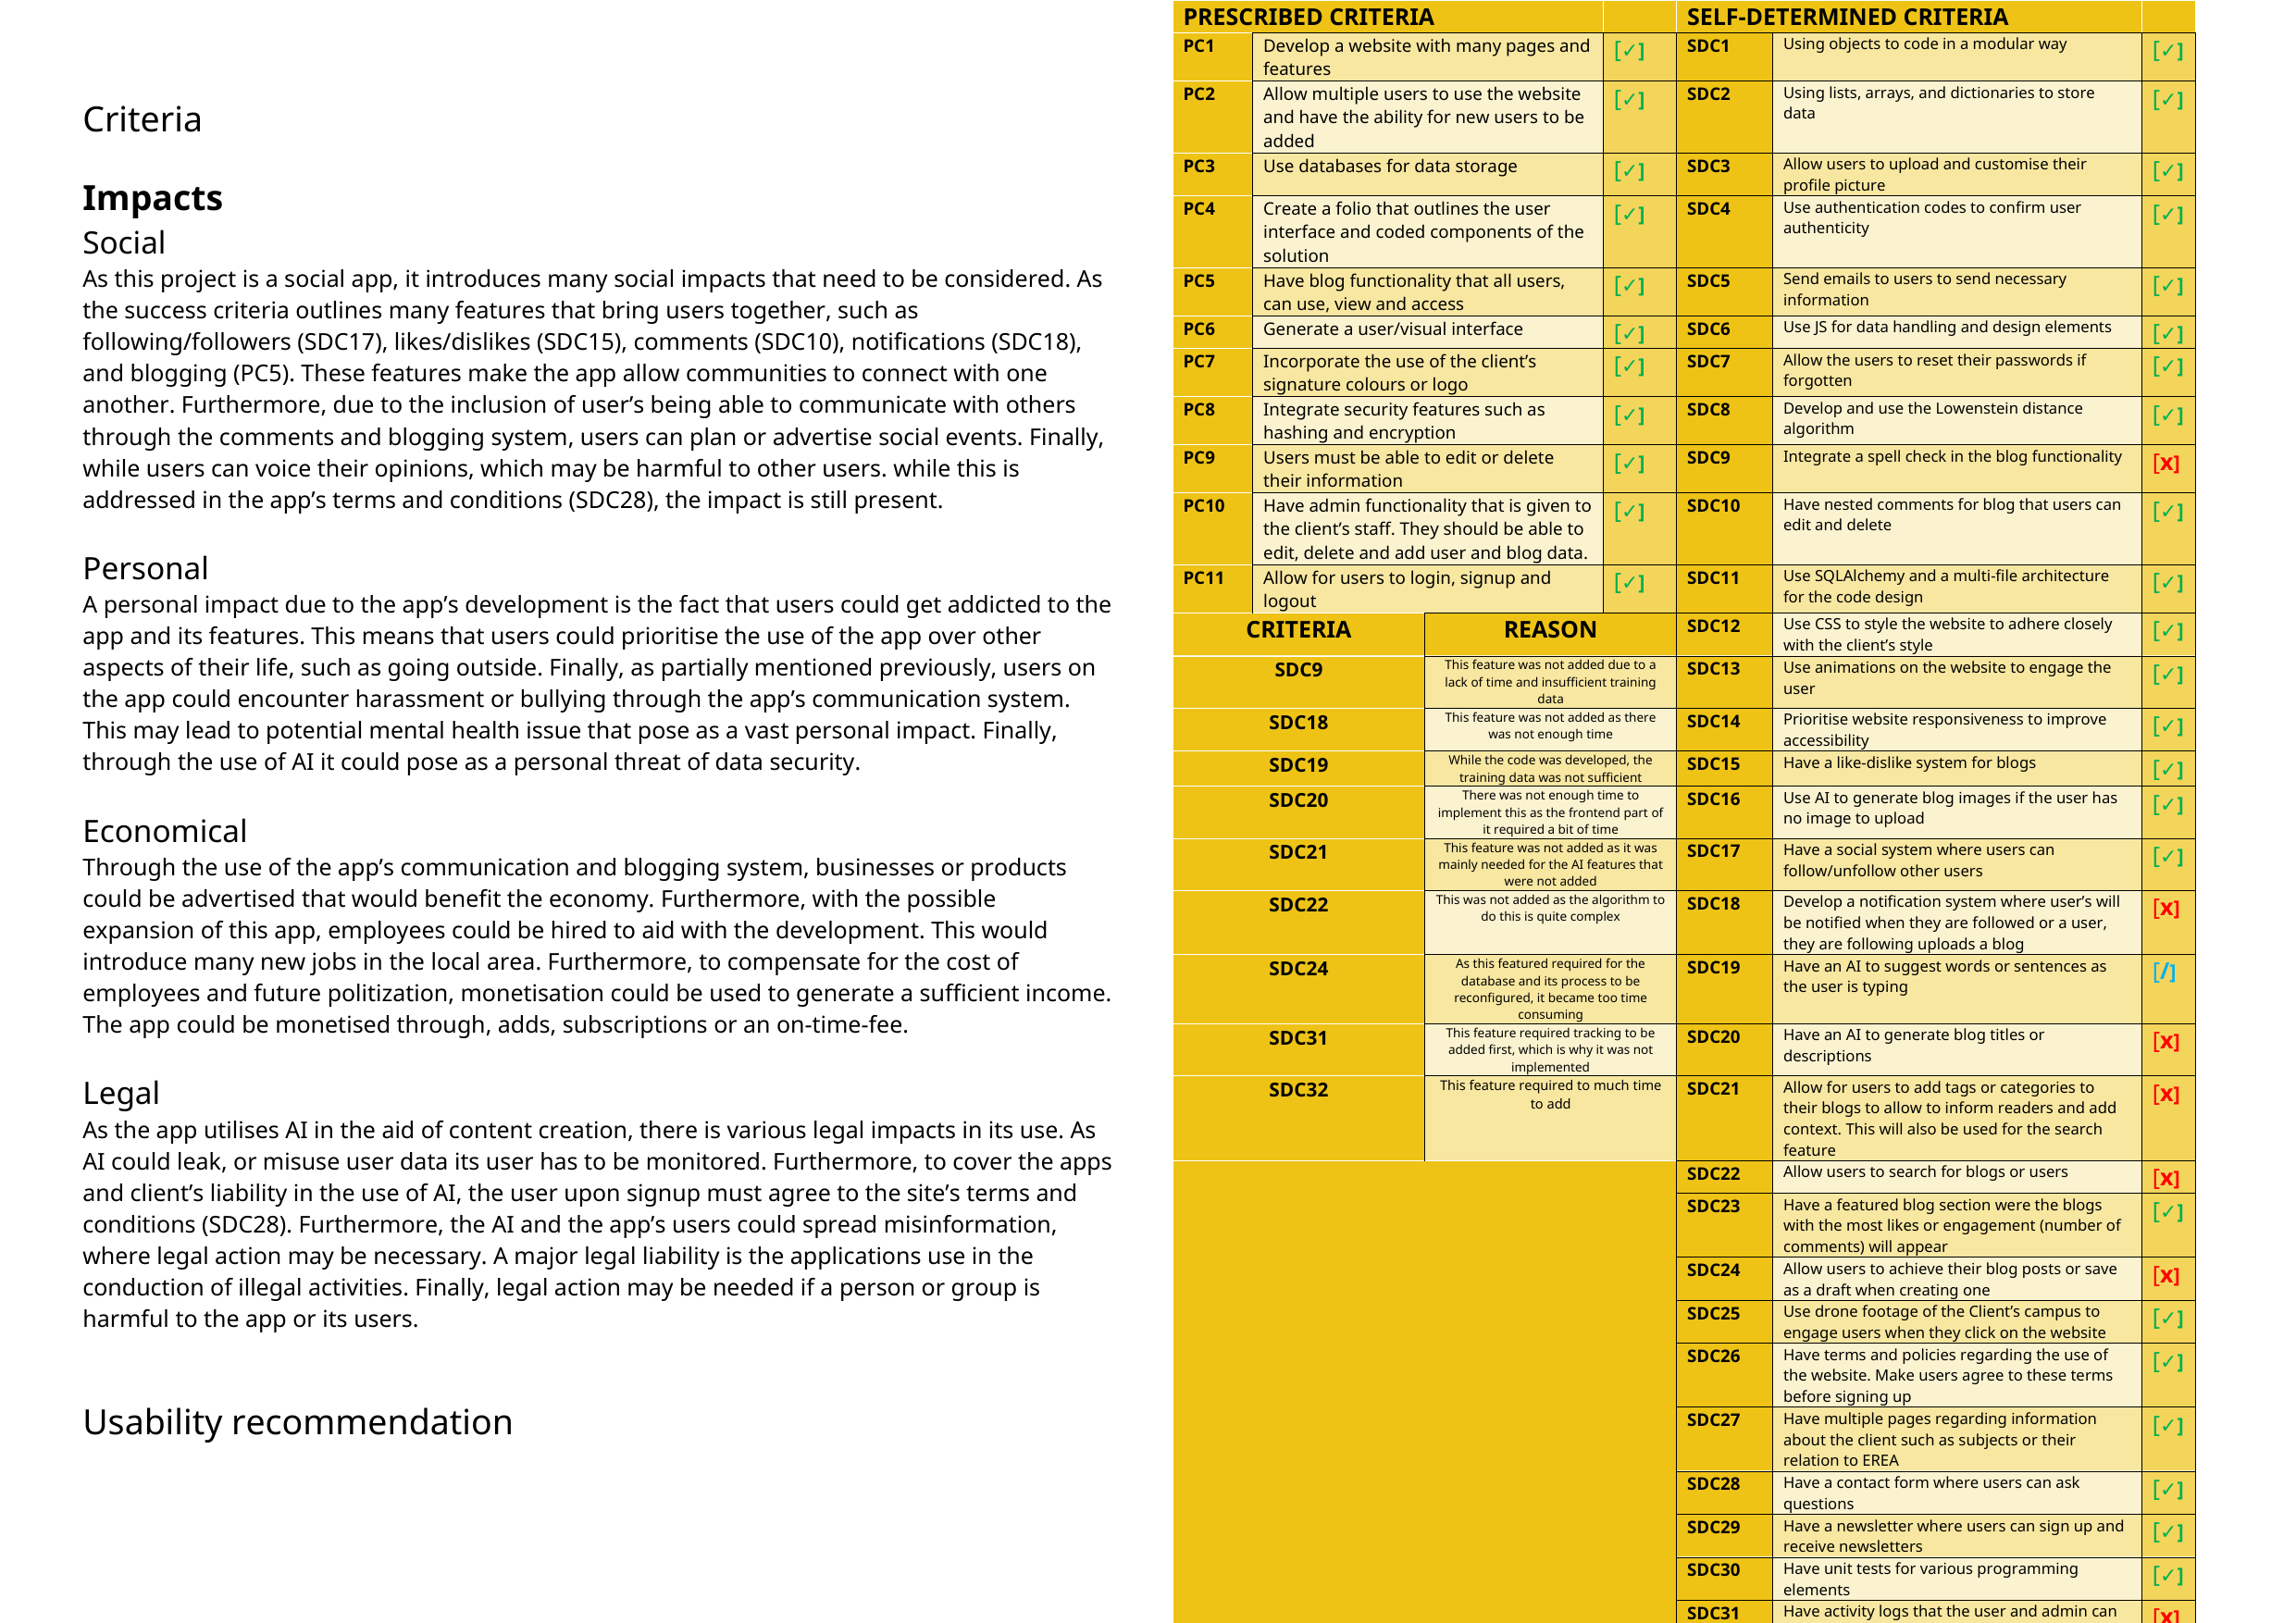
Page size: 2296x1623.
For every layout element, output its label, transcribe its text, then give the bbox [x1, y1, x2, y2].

table_cell Develop and use the Lowenstein distance algorithm [1773, 397, 2141, 444]
table_cell Use animations on the website to engage the user [1773, 657, 2141, 708]
table_cell [✓] [1604, 349, 1676, 396]
table_cell SDC20 [1173, 787, 1424, 838]
table_cell SDC26 [1677, 1344, 1772, 1406]
table_cell [✓] [2142, 196, 2195, 267]
table_cell Integrate security features such as hashing and encryption [1253, 397, 1603, 444]
table_cell [✓] [1604, 196, 1676, 267]
table_cell PC10 [1173, 493, 1252, 564]
table_cell PC6 [1173, 316, 1252, 348]
table_cell SDC1 [1677, 33, 1772, 81]
table_cell [x] [2142, 1024, 2195, 1075]
table_cell [/] [2142, 955, 2195, 1023]
table_cell Use drone footage of the Client’s campus to engage users when they click on the website [1773, 1301, 2141, 1343]
table_cell SDC20 [1677, 1024, 1772, 1075]
table_cell Using lists, arrays, and dictionaries to store data [1773, 81, 2141, 153]
table_cell PC2 [1173, 81, 1252, 153]
text A personal impact due to the app’s development is the fact that users could get addicted to the app and its features. This means that users could prioritise the use of the app over other aspects of their life, such as going outside. Finally, as partially mentioned previously, users on the app could encounter harassment or bullying through the app’s communication system. This may lead to potential mental health issue that pose as a vast personal impact. Finally, through the use of AI it could pose as a personal threat of data security. [82, 588, 1113, 777]
table_cell Generate a user/visual interface [1253, 316, 1603, 348]
table_cell As this featured required for the database and its process to be reconfigured, it became too time consuming [1425, 955, 1676, 1023]
table_cell While the code was developed, the training data was not sufficient [1425, 751, 1676, 786]
table_cell SDC30 [1677, 1558, 1772, 1600]
table_cell SDC17 [1677, 839, 1772, 890]
table_cell [✓] [1604, 445, 1676, 492]
table_cell [✓] [2142, 565, 2195, 613]
table_cell SDC10 [1677, 493, 1772, 564]
table_cell Use JS for data handling and design elements [1773, 316, 2141, 348]
table_cell Allow multiple users to use the website and have the ability for new users to be added [1253, 81, 1603, 153]
table_cell This feature was not added as there was not enough time [1425, 709, 1676, 750]
table_cell Use CSS to style the website to adhere closely with the client’s style [1773, 613, 2141, 655]
table_cell [✓] [2142, 268, 2195, 316]
subtitle Economical [82, 809, 1113, 851]
table_cell Allow users to upload and customise their profile picture [1773, 154, 2141, 195]
table_cell SDC24 [1173, 955, 1424, 1023]
table_cell [x] [2142, 1258, 2195, 1300]
subtitle Impacts [82, 173, 1113, 220]
table_cell This feature was not added due to a lack of time and insufficient training data [1425, 657, 1676, 708]
table_cell PC7 [1173, 349, 1252, 396]
subtitle Criteria [82, 94, 1113, 142]
table_cell Have a featured blog section were the blogs with the most likes or engagement (number of comments) will appear [1773, 1194, 2141, 1257]
table_cell Have a social system where users can follow/unfollow other users [1773, 839, 2141, 890]
table_cell SDC19 [1677, 955, 1772, 1023]
table_cell [✓] [1604, 316, 1676, 348]
table_cell SDC14 [1677, 709, 1772, 750]
subtitle Personal [82, 546, 1113, 588]
table_cell SDC11 [1677, 565, 1772, 613]
table_cell Use authentication codes to confirm user authenticity [1773, 196, 2141, 267]
table_cell Allow users to achieve their blog posts or save as a draft when creating one [1773, 1258, 2141, 1300]
table_cell [✓] [2142, 839, 2195, 890]
table_cell Use AI to generate blog images if the user has no image to upload [1773, 787, 2141, 838]
table_cell SDC13 [1677, 657, 1772, 708]
table_cell [1173, 1161, 1676, 1623]
table_cell [✓] [2142, 397, 2195, 444]
table_cell SDC15 [1677, 751, 1772, 786]
table_cell [✓] [2142, 1558, 2195, 1600]
table_cell Have multiple pages regarding information about the client such as subjects or their relation to EREA [1773, 1407, 2141, 1470]
table_cell SDC21 [1677, 1076, 1772, 1160]
table_cell [✓] [1604, 565, 1676, 613]
table_cell SDC6 [1677, 316, 1772, 348]
table_cell [✓] [2142, 316, 2195, 348]
table_cell SDC18 [1173, 709, 1424, 750]
table_cell SDC31 [1173, 1024, 1424, 1075]
table_cell SDC4 [1677, 196, 1772, 267]
table_cell This feature required to much time to add [1425, 1076, 1676, 1160]
table_cell SDC31 [1677, 1601, 1772, 1623]
table_cell [✓] [2142, 1194, 2195, 1257]
table_cell SDC22 [1173, 891, 1424, 954]
table_cell SDC7 [1677, 349, 1772, 396]
table_cell [✓] [2142, 81, 2195, 153]
table_cell [✓] [1604, 397, 1676, 444]
table_cell Develop a notification system where user’s will be notified when they are followed or a user, they are following uploads a blog [1773, 891, 2141, 954]
table_cell SDC28 [1677, 1472, 1772, 1514]
table_cell REASON [1425, 613, 1676, 655]
table_cell SDC21 [1173, 839, 1424, 890]
table_cell Allow for users to login, signup and logout [1253, 565, 1603, 613]
table_cell SDC18 [1677, 891, 1772, 954]
table_cell [✓] [2142, 1301, 2195, 1343]
table_cell Create a folio that outlines the user interface and coded components of the solution [1253, 196, 1603, 267]
table_cell Integrate a spell check in the blog functionality [1773, 445, 2141, 492]
table_header [1604, 1, 1676, 32]
table_cell Have a newsletter where users can sign up and receive newsletters [1773, 1515, 2141, 1556]
table_cell Users must be able to edit or delete their information [1253, 445, 1603, 492]
table_cell [✓] [2142, 613, 2195, 655]
table_cell SDC23 [1677, 1194, 1772, 1257]
table_cell [✓] [2142, 751, 2195, 786]
table_cell [x] [2142, 1076, 2195, 1160]
table_cell [✓] [2142, 154, 2195, 195]
table_cell [✓] [2142, 493, 2195, 564]
table_cell Have nested comments for blog that users can edit and delete [1773, 493, 2141, 564]
table_cell Allow for users to add tags or categories to their blogs to allow to inform readers and add context. This will also be used for the search feature [1773, 1076, 2141, 1160]
table_cell Have a contact form where users can ask questions [1773, 1472, 2141, 1514]
table_cell Have activity logs that the user and admin can view [1773, 1601, 2141, 1623]
table_cell Send emails to users to send necessary information [1773, 268, 2141, 316]
table_cell Use SQLAlchemy and a multi-file architecture for the code design [1773, 565, 2141, 613]
table_cell This feature was not added as it was mainly needed for the AI features that were not added [1425, 839, 1676, 890]
table_cell There was not enough time to implement this as the frontend part of it required a bit of time [1425, 787, 1676, 838]
table_cell [✓] [2142, 33, 2195, 81]
table_cell Have blog functionality that all users, can use, view and access [1253, 268, 1603, 316]
table_cell SDC22 [1677, 1161, 1772, 1193]
table_cell [✓] [1604, 154, 1676, 195]
table_cell SDC5 [1677, 268, 1772, 316]
table_cell This was not added as the algorithm to do this is quite complex [1425, 891, 1676, 954]
table_cell Have an AI to generate blog titles or descriptions [1773, 1024, 2141, 1075]
table_cell Use databases for data storage [1253, 154, 1603, 195]
table_header SELF-DETERMINED CRITERIA [1677, 1, 2141, 32]
table_cell [x] [2142, 445, 2195, 492]
subtitle Usability recommendation [82, 1397, 1113, 1444]
table_cell This feature required tracking to be added first, which is why it was not implemented [1425, 1024, 1676, 1075]
table_cell SDC24 [1677, 1258, 1772, 1300]
table_cell SDC9 [1173, 657, 1424, 708]
table_cell Using objects to code in a modular way [1773, 33, 2141, 81]
table_cell PC11 [1173, 565, 1252, 613]
table_cell SDC2 [1677, 81, 1772, 153]
table_header [2142, 1, 2195, 32]
table_cell PC3 [1173, 154, 1252, 195]
table_cell PC4 [1173, 196, 1252, 267]
table_cell SDC25 [1677, 1301, 1772, 1343]
text As the app utilises AI in the aid of content creation, there is various legal impacts in its use. As AI could leak, or misuse user data its user has to be monitored. Furthermore, to cover the apps and client’s liability in the use of AI, the user upon signup must agree to the site’s terms and conditions (SDC28). Furthermore, the AI and the app’s users could spread misinformation, where legal action may be necessary. A major legal liability is the applications use in the conduction of illegal activities. Finally, legal action may be needed if a person or group is harmful to the app or its users. [82, 1113, 1113, 1334]
table_cell [✓] [2142, 787, 2195, 838]
table_cell Incorporate the use of the client’s signature colours or logo [1253, 349, 1603, 396]
table_cell SDC32 [1173, 1076, 1424, 1160]
table_cell SDC19 [1173, 751, 1424, 786]
table_cell SDC3 [1677, 154, 1772, 195]
table_cell [✓] [2142, 657, 2195, 708]
table_cell [✓] [1604, 493, 1676, 564]
table_cell Have terms and policies regarding the use of the website. Make users agree to these terms before signing up [1773, 1344, 2141, 1406]
table_cell PC5 [1173, 268, 1252, 316]
table_cell [x] [2142, 891, 2195, 954]
table_cell Allow users to search for blogs or users [1773, 1161, 2141, 1193]
table_cell SDC27 [1677, 1407, 1772, 1470]
table_cell Develop a website with many pages and features [1253, 33, 1603, 81]
table_cell Have admin functionality that is given to the client’s staff. They should be able to edit, delete and add user and blog data. [1253, 493, 1603, 564]
table_cell [✓] [2142, 1407, 2195, 1470]
table_cell Have unit tests for various programming elements [1773, 1558, 2141, 1600]
table_cell PC9 [1173, 445, 1252, 492]
table_cell PC8 [1173, 397, 1252, 444]
table_cell [✓] [1604, 33, 1676, 81]
subtitle Legal [82, 1072, 1113, 1113]
table_cell Allow the users to reset their passwords if forgotten [1773, 349, 2141, 396]
table_cell CRITERIA [1173, 613, 1424, 655]
table_cell SDC8 [1677, 397, 1772, 444]
table_cell SDC9 [1677, 445, 1772, 492]
table_cell [x] [2142, 1161, 2195, 1193]
table_cell Have an AI to suggest words or sentences as the user is typing [1773, 955, 2141, 1023]
table_cell Prioritise website responsiveness to improve accessibility [1773, 709, 2141, 750]
table_cell SDC16 [1677, 787, 1772, 838]
table_cell [✓] [1604, 268, 1676, 316]
text Through the use of the app’s communication and blogging system, businesses or products could be advertised that would benefit the economy. Furthermore, with the possible expansion of this app, employees could be hired to aid with the development. This would introduce many new jobs in the local area. Furthermore, to compensate for the cost of employees and future politization, monetisation could be used to generate a sufficient income. The app could be monetised through, adds, subscriptions or an on-time-fee. [82, 851, 1113, 1040]
table_header PRESCRIBED CRITERIA [1173, 1, 1603, 32]
text As this project is a social app, it introduces many social impacts that need to be considered. As the success criteria outlines many features that bring users together, such as following/followers (SDC17), likes/dislikes (SDC15), comments (SDC10), notifications (SDC18), and blogging (PC5). These features make the app allow communities to connect with one another. Furthermore, due to the inclusion of user’s being able to communicate with others through the comments and blogging system, users can plan or advertise social events. Finally, while users can voice their opinions, which may be harmful to other users. while this is addressed in the app’s terms and conditions (SDC28), the impact is still present. [82, 263, 1113, 514]
table_cell [✓] [2142, 1472, 2195, 1514]
table_cell [x] [2142, 1601, 2195, 1623]
table_cell [✓] [2142, 349, 2195, 396]
subtitle Social [82, 220, 1113, 263]
table_cell SDC12 [1677, 613, 1772, 655]
table_cell SDC29 [1677, 1515, 1772, 1556]
table_cell PC1 [1173, 33, 1252, 81]
table_cell [✓] [2142, 1515, 2195, 1556]
table_cell [✓] [2142, 709, 2195, 750]
table_cell [✓] [1604, 81, 1676, 153]
table_cell Have a like-dislike system for blogs [1773, 751, 2141, 786]
table_cell [✓] [2142, 1344, 2195, 1406]
